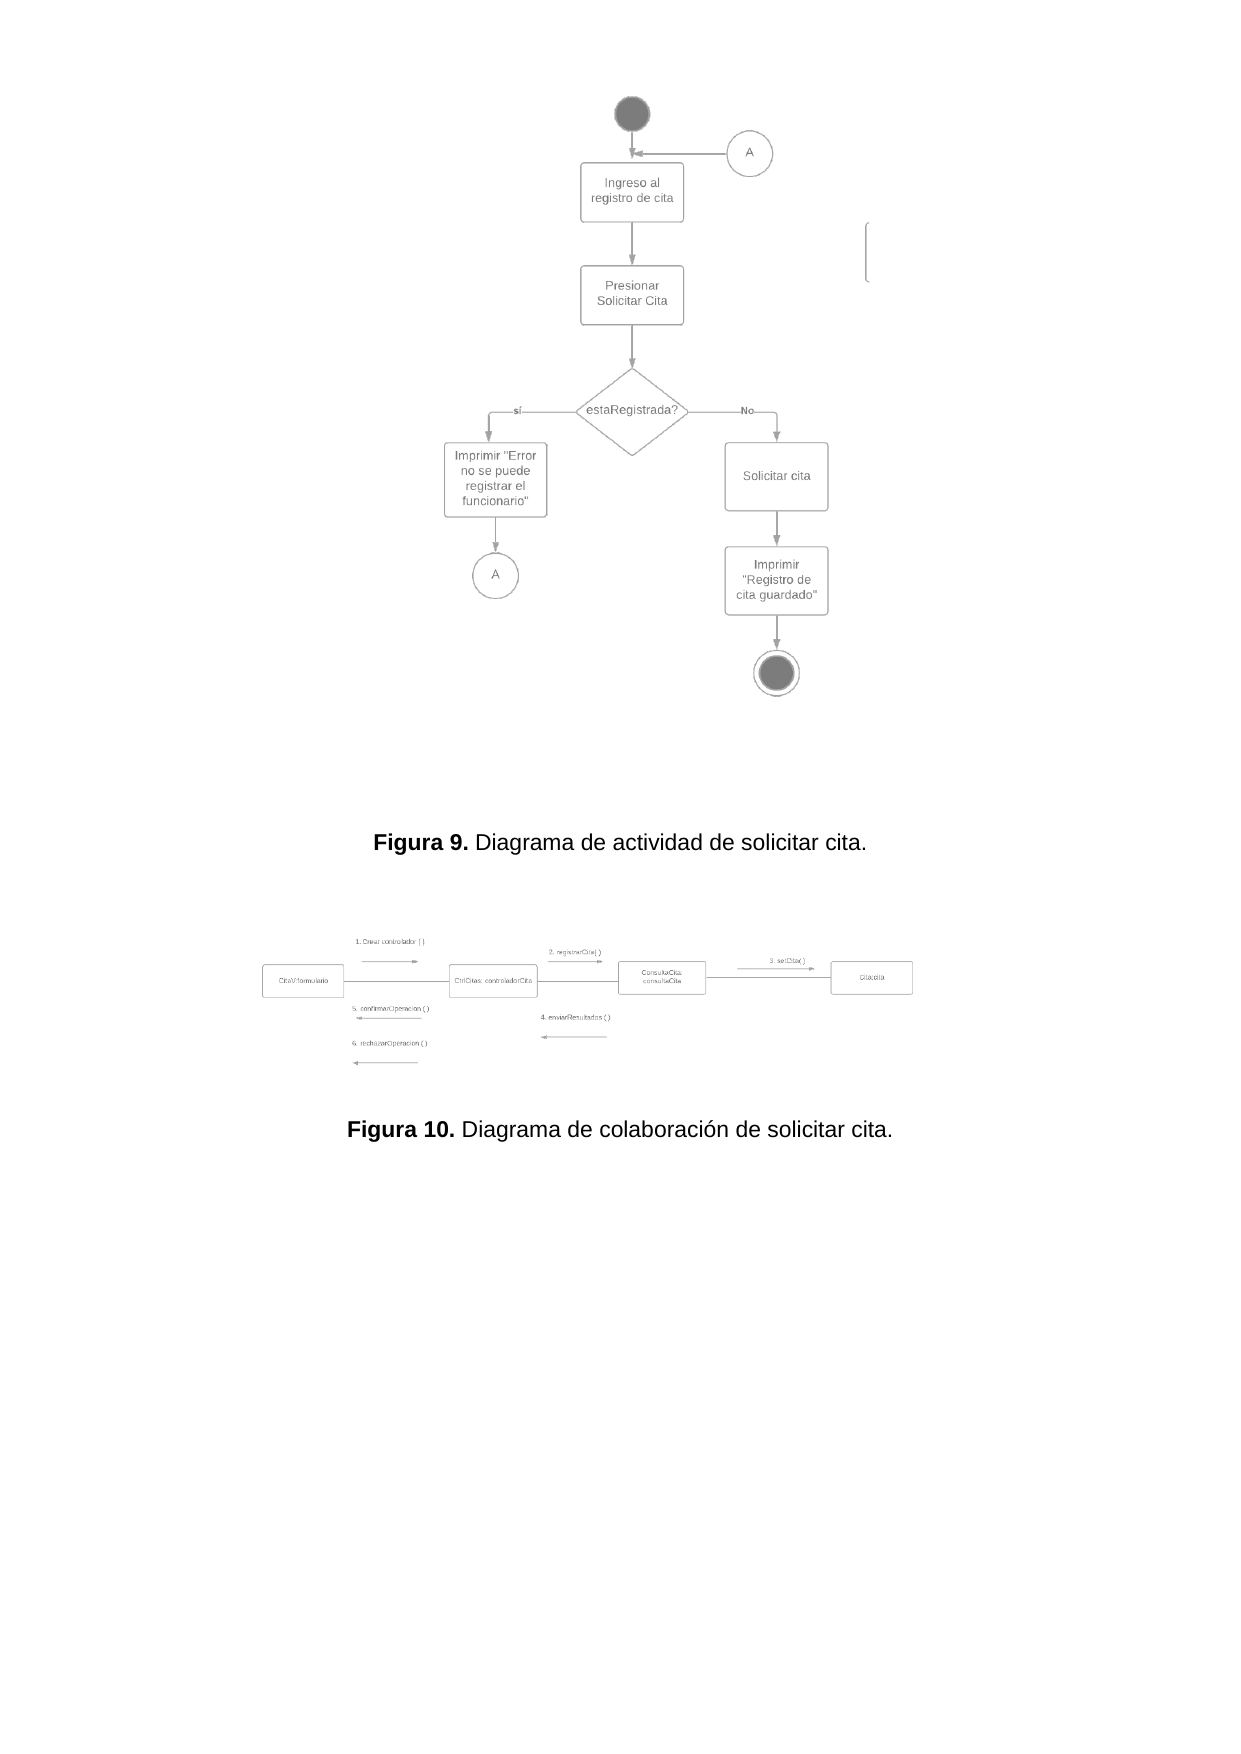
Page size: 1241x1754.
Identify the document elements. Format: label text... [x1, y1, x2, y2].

text Figura 10. Diagrama de colaboración de solicitar cita. [75, 1116, 1165, 1143]
picture [371, 75, 870, 825]
text Figura 9. Diagrama de actividad de solicitar cita. [75, 829, 1165, 855]
picture [245, 906, 995, 1113]
